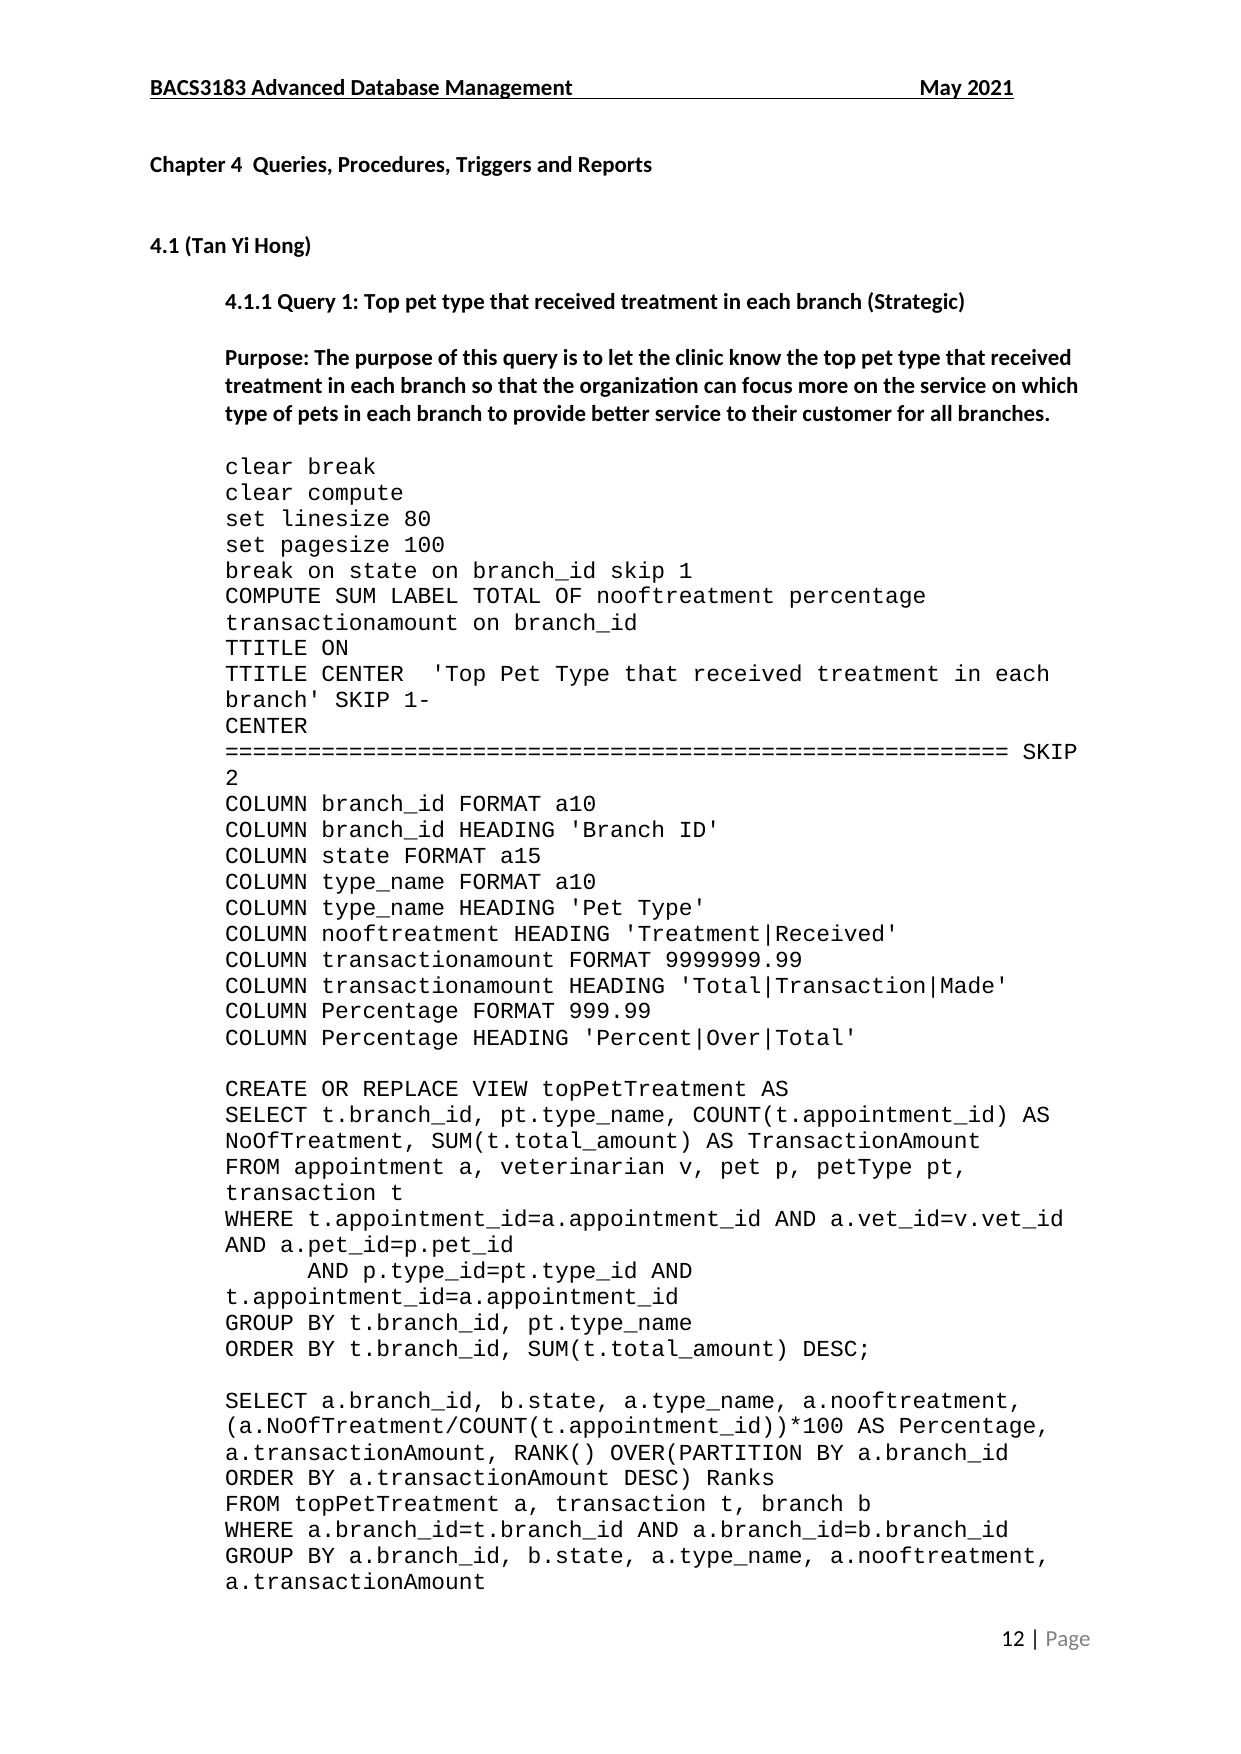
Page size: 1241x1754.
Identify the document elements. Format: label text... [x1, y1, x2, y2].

text clear break [225, 455, 1090, 481]
text COLUMN type_name FORMAT a10 [225, 870, 1090, 896]
text COLUMN Percentage FORMAT 999.99 [225, 1000, 1090, 1026]
text AND p.type_id=pt.type_id AND t.appointment_id=a.appointment_id [225, 1259, 1090, 1311]
text ORDER BY t.branch_id, SUM(t.total_amount) DESC; [225, 1337, 1090, 1363]
text FROM topPetTreatment a, transaction t, branch b [225, 1493, 1090, 1519]
text SELECT t.branch_id, pt.type_name, COUNT(t.appointment_id) AS NoOfTreatment, SUM(t.total_amount) AS TransactionAmount [225, 1104, 1090, 1156]
text COLUMN state FORMAT a15 [225, 844, 1090, 870]
text WHERE t.appointment_id=a.appointment_id AND a.vet_id=v.vet_id AND a.pet_id=p.pet_id [225, 1207, 1090, 1259]
text GROUP BY a.branch_id, b.state, a.type_name, a.nooftreatment, a.transactionAmount [225, 1544, 1090, 1596]
text COLUMN transactionamount HEADING 'Total|Transaction|Made' [225, 974, 1090, 1000]
text GROUP BY t.branch_id, pt.type_name [225, 1311, 1090, 1337]
text SELECT a.branch_id, b.state, a.type_name, a.nooftreatment, (a.NoOfTreatment/COUNT(t.appointment_id))*100 AS Percentage, a.transactionAmount, RANK() OVER(PARTITION BY a.branch_id ORDER BY a.transactionAmount DESC) Ranks [225, 1389, 1090, 1493]
text WHERE a.branch_id=t.branch_id AND a.branch_id=b.branch_id [225, 1519, 1090, 1544]
text set pagesize 100 [225, 533, 1090, 559]
text clear compute [225, 481, 1090, 507]
text FROM appointment a, veterinarian v, pet p, petType pt, transaction t [225, 1156, 1090, 1207]
text COLUMN branch_id HEADING 'Branch ID' [225, 818, 1090, 844]
text 4.1 (Tan Yi Hong) [150, 231, 1090, 259]
text COLUMN transactionamount FORMAT 9999999.99 [225, 948, 1090, 974]
text COLUMN nooftreatment HEADING 'Treatment|Received' [225, 922, 1090, 948]
text Purpose: The purpose of this query is to let the clinic know the top pet type that received treatment in each branch so that the organization can focus more on the service on which type of pets in each branch to provide better service to their customer for all branches. [225, 343, 1090, 427]
text TTITLE CENTER 'Top Pet Type that received treatment in each branch' SKIP 1- [225, 663, 1090, 714]
text 4.1.1 Query 1: Top pet type that received treatment in each branch (Strategic) [225, 287, 1090, 315]
text break on state on branch_id skip 1 [225, 559, 1090, 585]
text CREATE OR REPLACE VIEW topPetTreatment AS [225, 1078, 1090, 1104]
text CENTER ========================================================= SKIP 2 [225, 714, 1090, 792]
text set linesize 80 [225, 507, 1090, 533]
text Chapter 4 Queries, Procedures, Triggers and Reports [150, 150, 1090, 178]
text COLUMN type_name HEADING 'Pet Type' [225, 896, 1090, 922]
text TTITLE ON [225, 637, 1090, 663]
text COMPUTE SUM LABEL TOTAL OF nooftreatment percentage transactionamount on branch_id [225, 585, 1090, 637]
text COLUMN Percentage HEADING 'Percent|Over|Total' [225, 1026, 1090, 1052]
text COLUMN branch_id FORMAT a10 [225, 792, 1090, 818]
